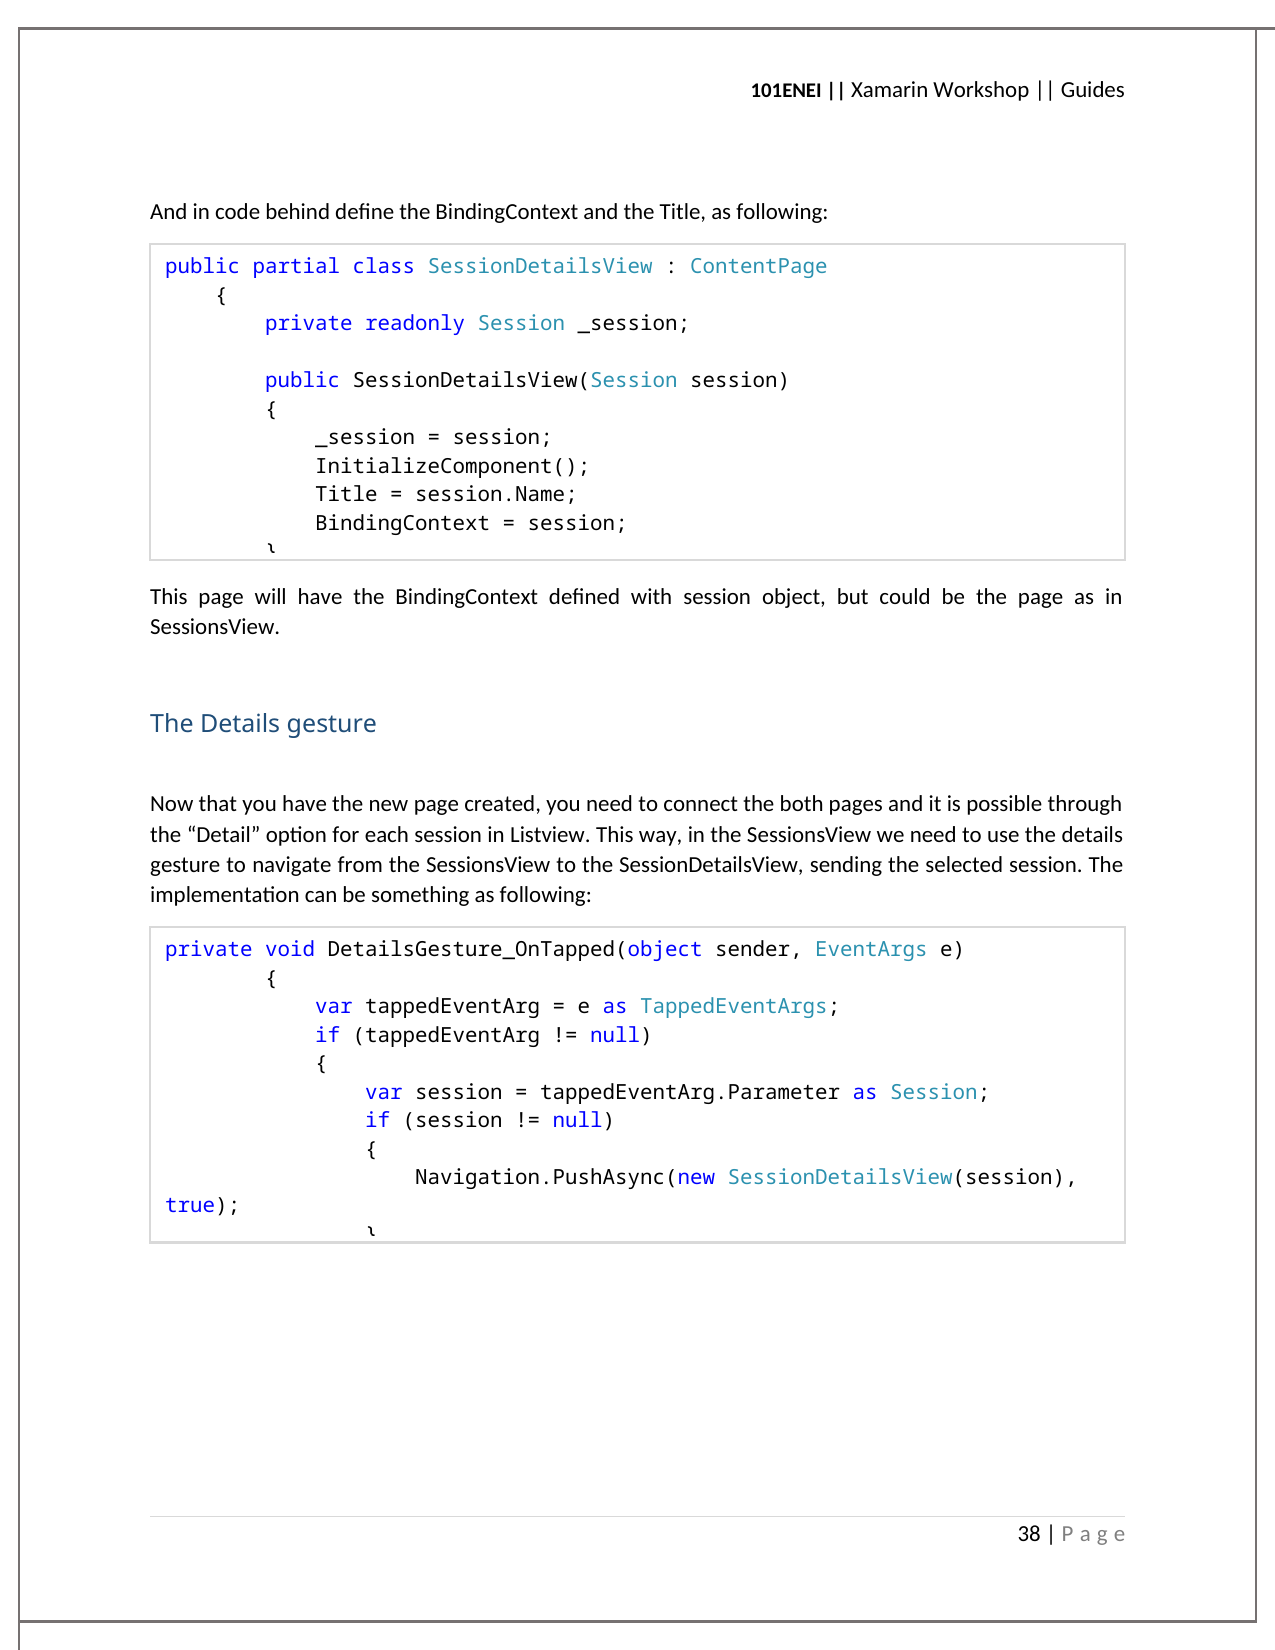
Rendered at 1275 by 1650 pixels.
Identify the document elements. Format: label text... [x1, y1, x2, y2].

text And in code behind define the BindingContext and the Title, as following: [150, 197, 1125, 225]
subtitle The Details gesture [150, 706, 1125, 740]
text Now that you have the new page created, you need to connect the both pages and it is possible through the “Detail” option for each session in Listview. This way, in the SessionsView we need to use the details gesture to navigate from the SessionsView to the SessionDetailsView, sending the selected session. The implementation can be something as following: [150, 789, 1125, 908]
text This page will have the BindingContext defined with session object, but could be the page as in SessionsView. [150, 582, 1125, 640]
